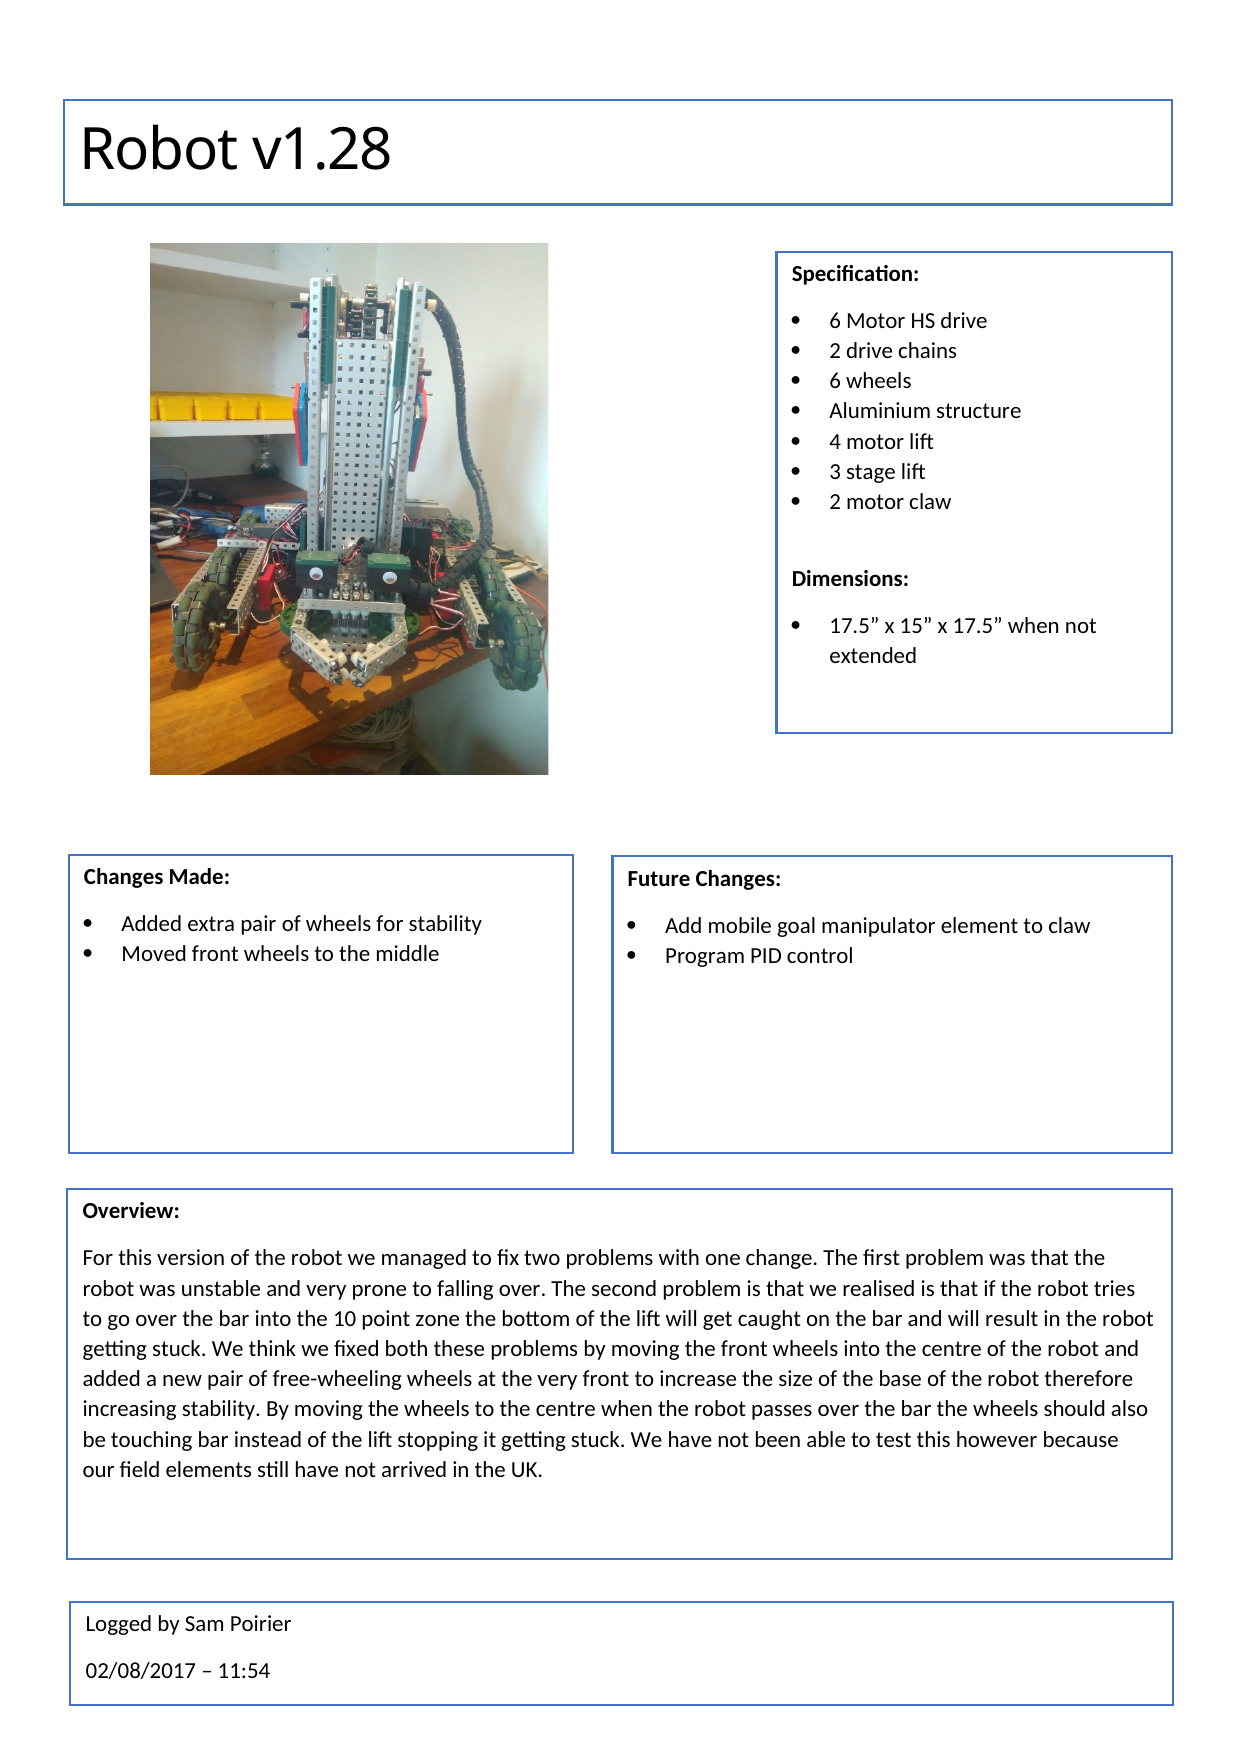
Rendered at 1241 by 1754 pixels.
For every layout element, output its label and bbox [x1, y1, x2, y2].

picture [150, 243, 549, 775]
